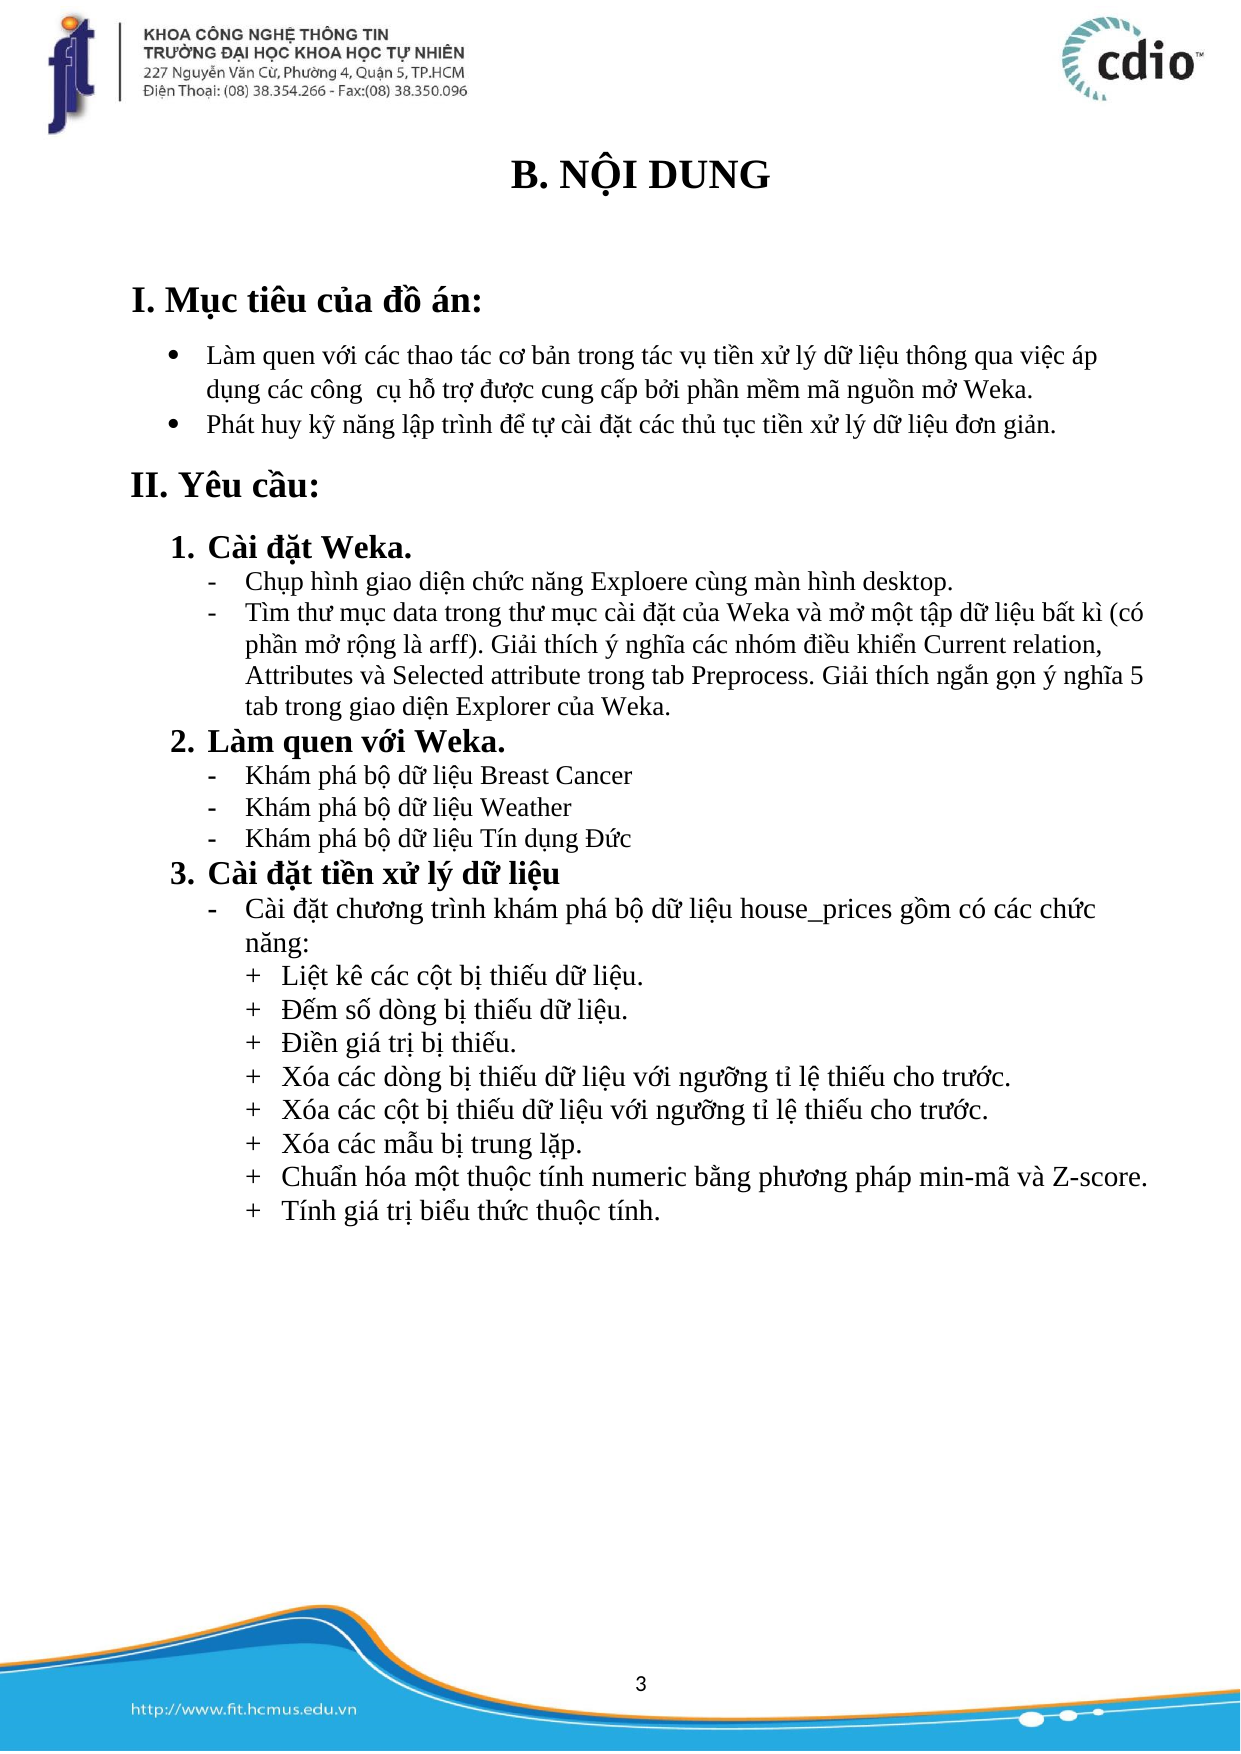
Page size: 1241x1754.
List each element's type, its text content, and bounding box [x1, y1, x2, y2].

list Tìm thư mục data trong thư mục cài đặt của Weka và mở một tập dữ liệu bất kì (có phần mở rộng là arff). Giải thích ý nghĩa các nhóm điều khiển Current relation, Attributes và Selected attribute trong tab Preprocess. Giải thích ngắn gọn ý nghĩa 5 tab trong giao diện Explorer của Weka. [207, 597, 1150, 721]
list Chụp hình giao diện chức năng Exploere cùng màn hình desktop. [207, 565, 1150, 597]
picture [0, 1601, 1241, 1751]
list + Liệt kê các cột bị thiếu dữ liệu. [245, 958, 1150, 992]
list + Xóa các cột bị thiếu dữ liệu với ngưỡng tỉ lệ thiếu cho trước. [245, 1092, 1150, 1126]
list Khám phá bộ dữ liệu Weather [207, 791, 1150, 822]
list Cài đặt tiền xử lý dữ liệu [170, 853, 1150, 891]
list Cài đặt Weka. [170, 527, 1150, 565]
list Làm quen với các thao tác cơ bản trong tác vụ tiền xử lý dữ liệu thông qua việc áp dụng các công cụ hỗ trợ được cung cấp bởi phần mềm mã nguồn mở Weka. [169, 339, 1150, 405]
list + Chuẩn hóa một thuộc tính numeric bằng phương pháp min-mã và Z-score. [245, 1159, 1150, 1193]
list + Tính giá trị biểu thức thuộc tính. [245, 1193, 1150, 1227]
list Khám phá bộ dữ liệu Tín dụng Đức [207, 822, 1150, 853]
list Cài đặt chương trình khám phá bộ dữ liệu house_prices gồm có các chức năng: [207, 891, 1150, 958]
list Phát huy kỹ năng lập trình để tự cài đặt các thủ tục tiền xử lý dữ liệu đơn giản. [169, 408, 1150, 439]
list Làm quen với Weka. [170, 721, 1150, 759]
list + Đếm số dòng bị thiếu dữ liệu. [245, 992, 1150, 1025]
list + Xóa các mẫu bị trung lặp. [245, 1126, 1150, 1159]
list + Điền giá trị bị thiếu. [245, 1025, 1150, 1059]
subtitle II. Yêu cầu: [130, 463, 1150, 506]
list + Xóa các dòng bị thiếu dữ liệu với ngưỡng tỉ lệ thiếu cho trước. [245, 1059, 1150, 1092]
subtitle I. Mục tiêu của đồ án: [131, 278, 1150, 321]
picture [24, 6, 1216, 157]
list Khám phá bộ dữ liệu Breast Cancer [207, 759, 1150, 791]
subtitle B. Nội dung [131, 150, 1150, 198]
